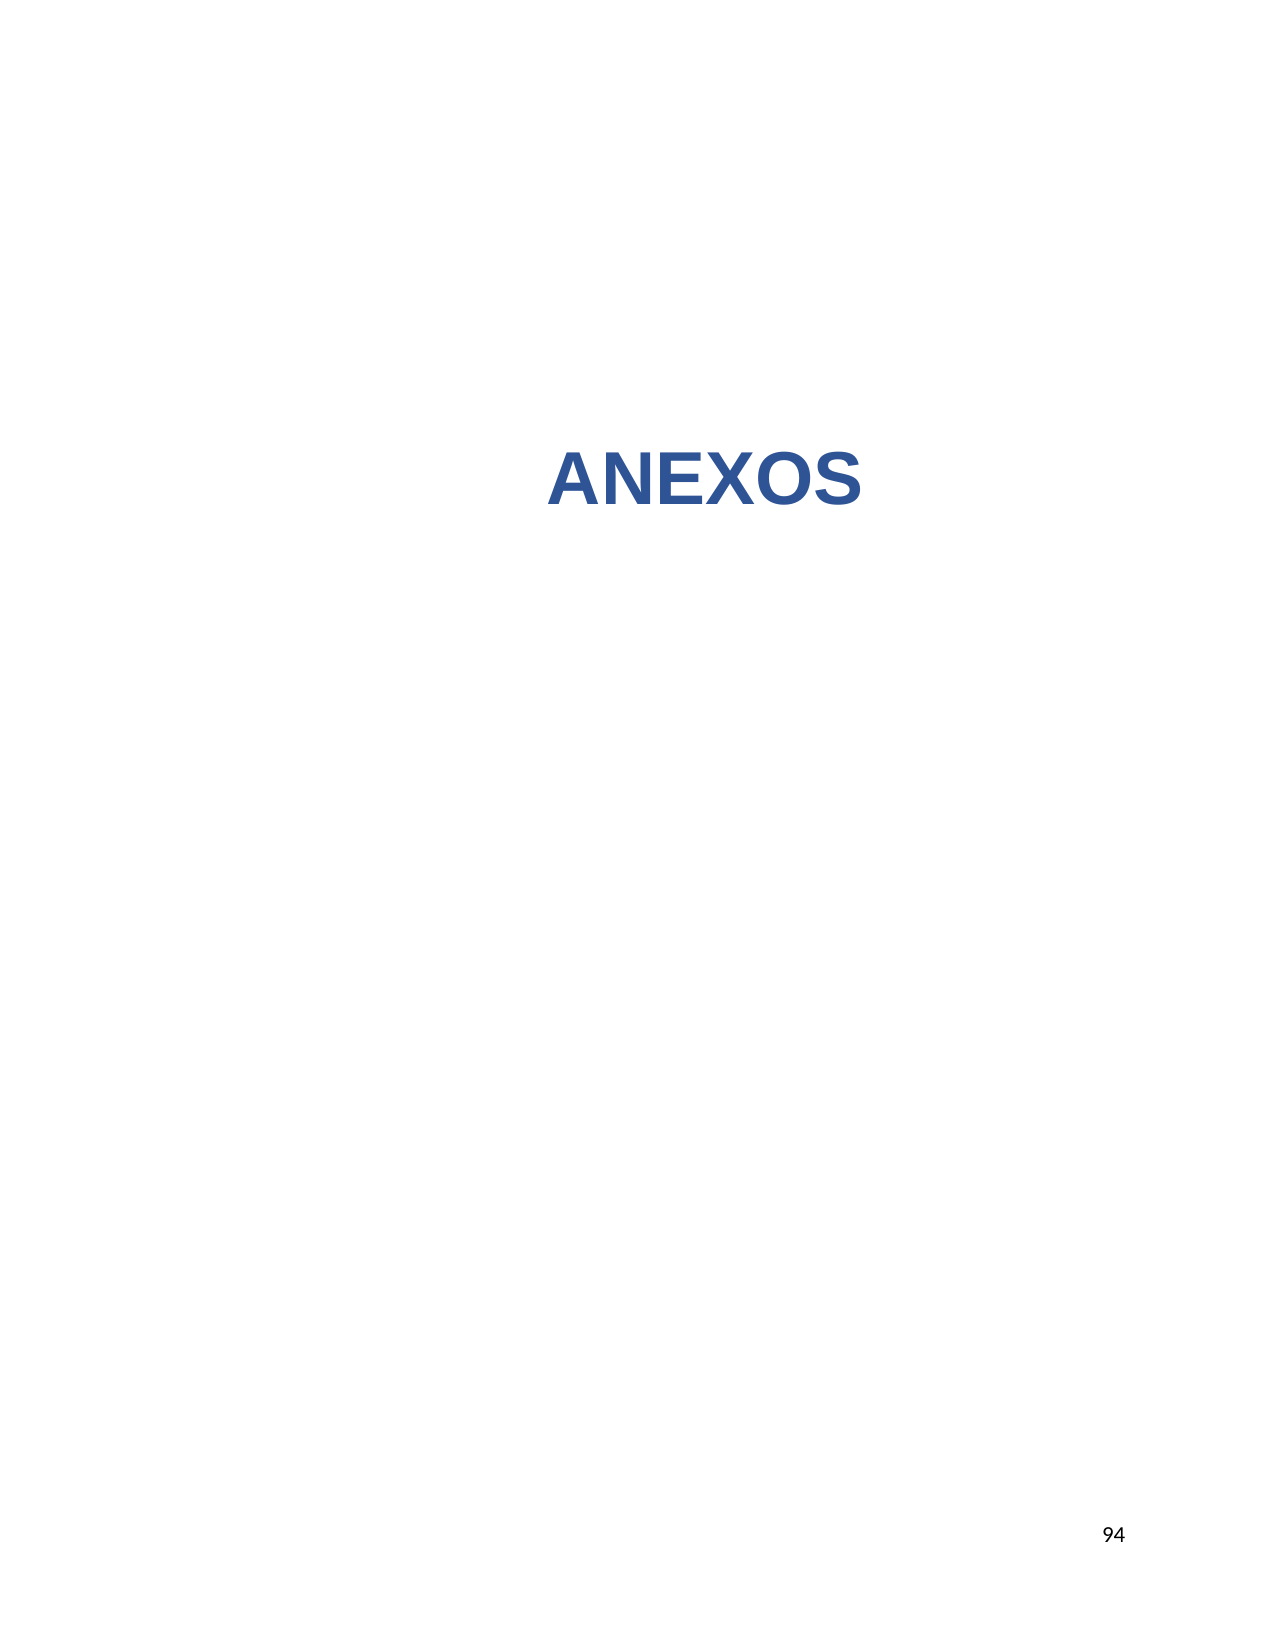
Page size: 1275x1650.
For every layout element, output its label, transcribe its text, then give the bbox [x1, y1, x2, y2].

subtitle ANEXOS [285, 434, 1125, 520]
